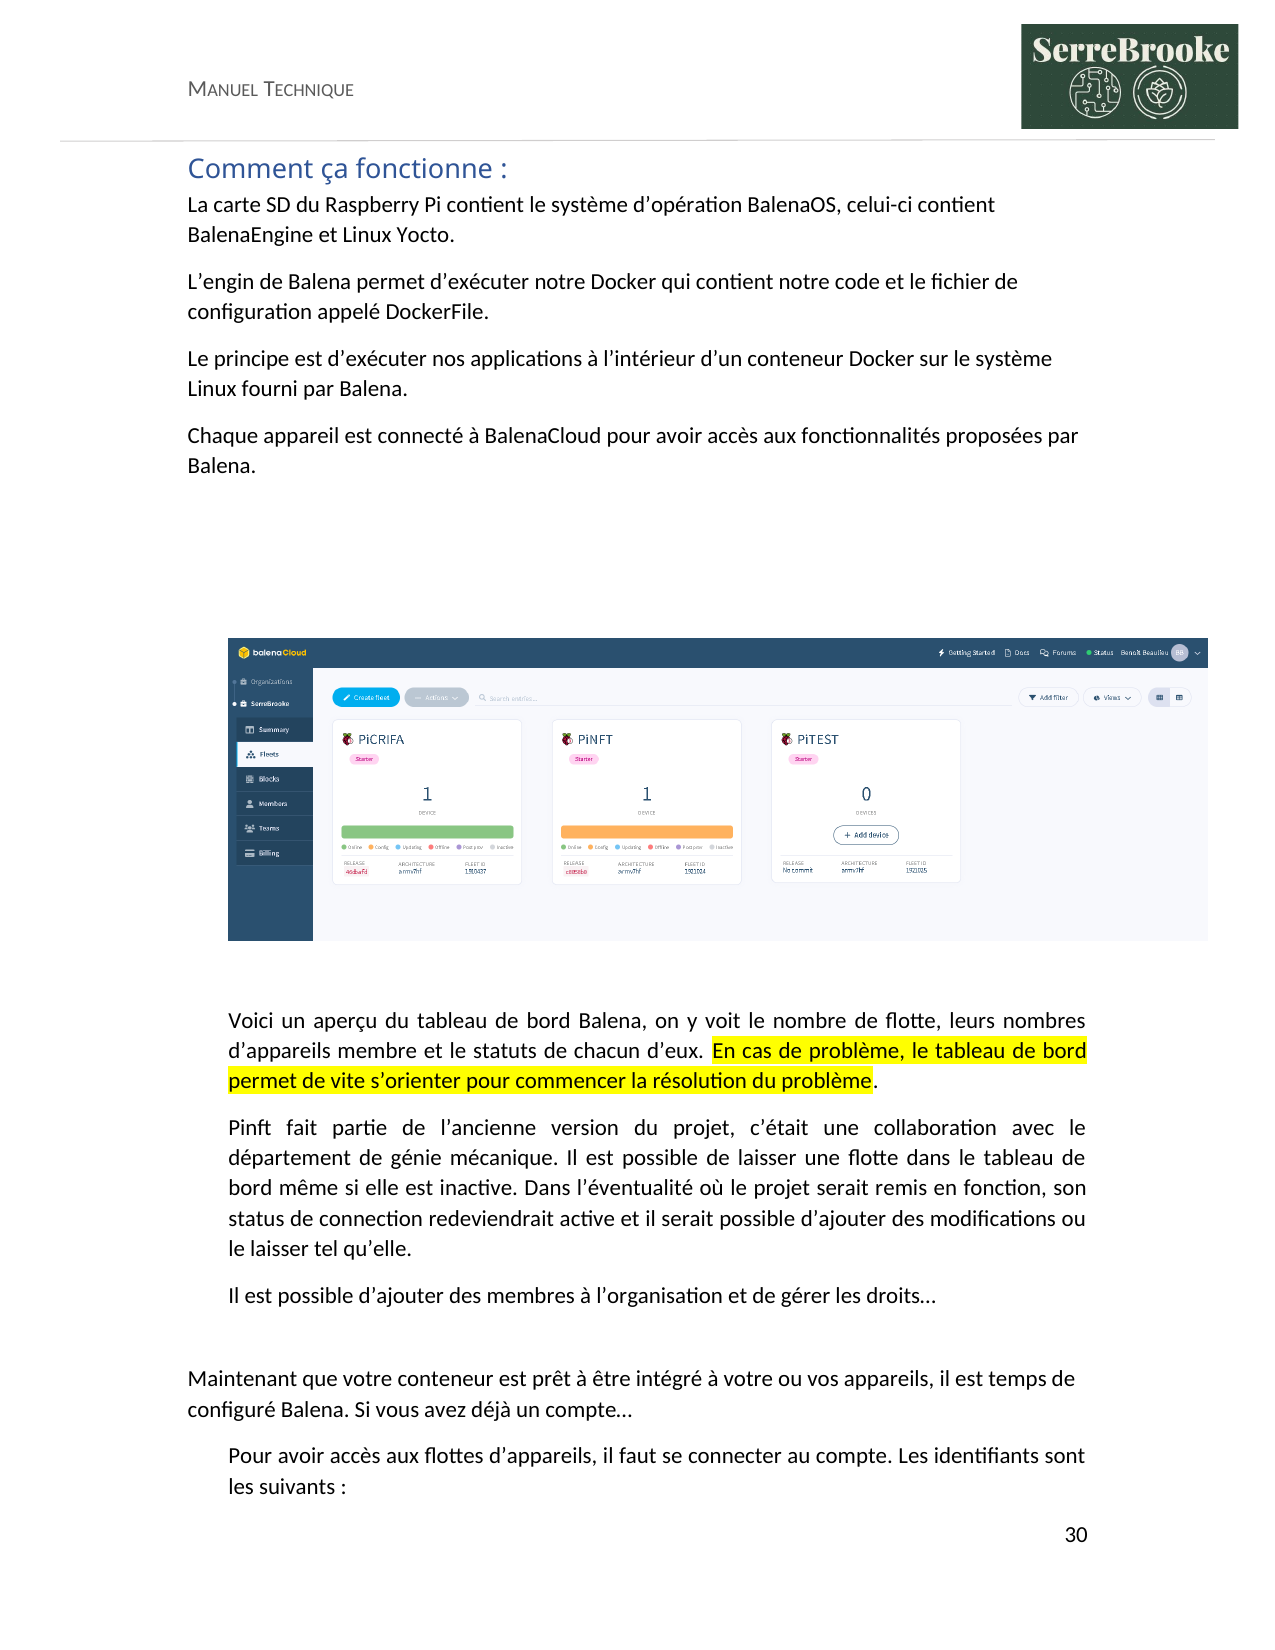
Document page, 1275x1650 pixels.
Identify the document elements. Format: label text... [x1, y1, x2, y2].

text Le principe est d’exécuter nos applications à l’intérieur d’un conteneur Docker sur le système Linux fourni par Balena. [187, 344, 1087, 402]
text Maintenant que votre conteneur est prêt à être intégré à votre ou vos appareils, il est temps de configuré Balena. Si vous avez déjà un compte… [187, 1364, 1087, 1423]
text Voici un aperçu du tableau de bord Balena, on y voit le nombre de flotte, leurs nombres d’appareils membre et le statuts de chacun d’eux. En cas de problème, le tableau de bord permet de vite s’orienter pour commencer la résolution du problème. [228, 1006, 1087, 1094]
picture [1021, 24, 1239, 129]
picture [228, 638, 1208, 941]
text Il est possible d’ajouter des membres à l’organisation et de gérer les droits… [228, 1281, 1087, 1309]
subtitle Comment ça fonctionne : [187, 150, 1087, 187]
text Pinft fait partie de l’ancienne version du projet, c’était une collaboration avec le département de génie mécanique. Il est possible de laisser une flotte dans le tableau de bord même si elle est inactive. Dans l’éventualité où le projet serait remis en fonction, son status de connection redeviendrait active et il serait possible d’ajouter des modifications ou le laisser tel qu’elle. [228, 1113, 1087, 1262]
text Chaque appareil est connecté à BalenaCloud pour avoir accès aux fonctionnalités proposées par Balena. [187, 421, 1087, 479]
text La carte SD du Raspberry Pi contient le système d’opération BalenaOS, celui-ci contient BalenaEngine et Linux Yocto. [187, 190, 1087, 248]
text L’engin de Balena permet d’exécuter notre Docker qui contient notre code et le fichier de configuration appelé DockerFile. [187, 267, 1087, 325]
text Pour avoir accès aux flottes d’appareils, il faut se connecter au compte. Les identifiants sont les suivants : [228, 1442, 1087, 1500]
